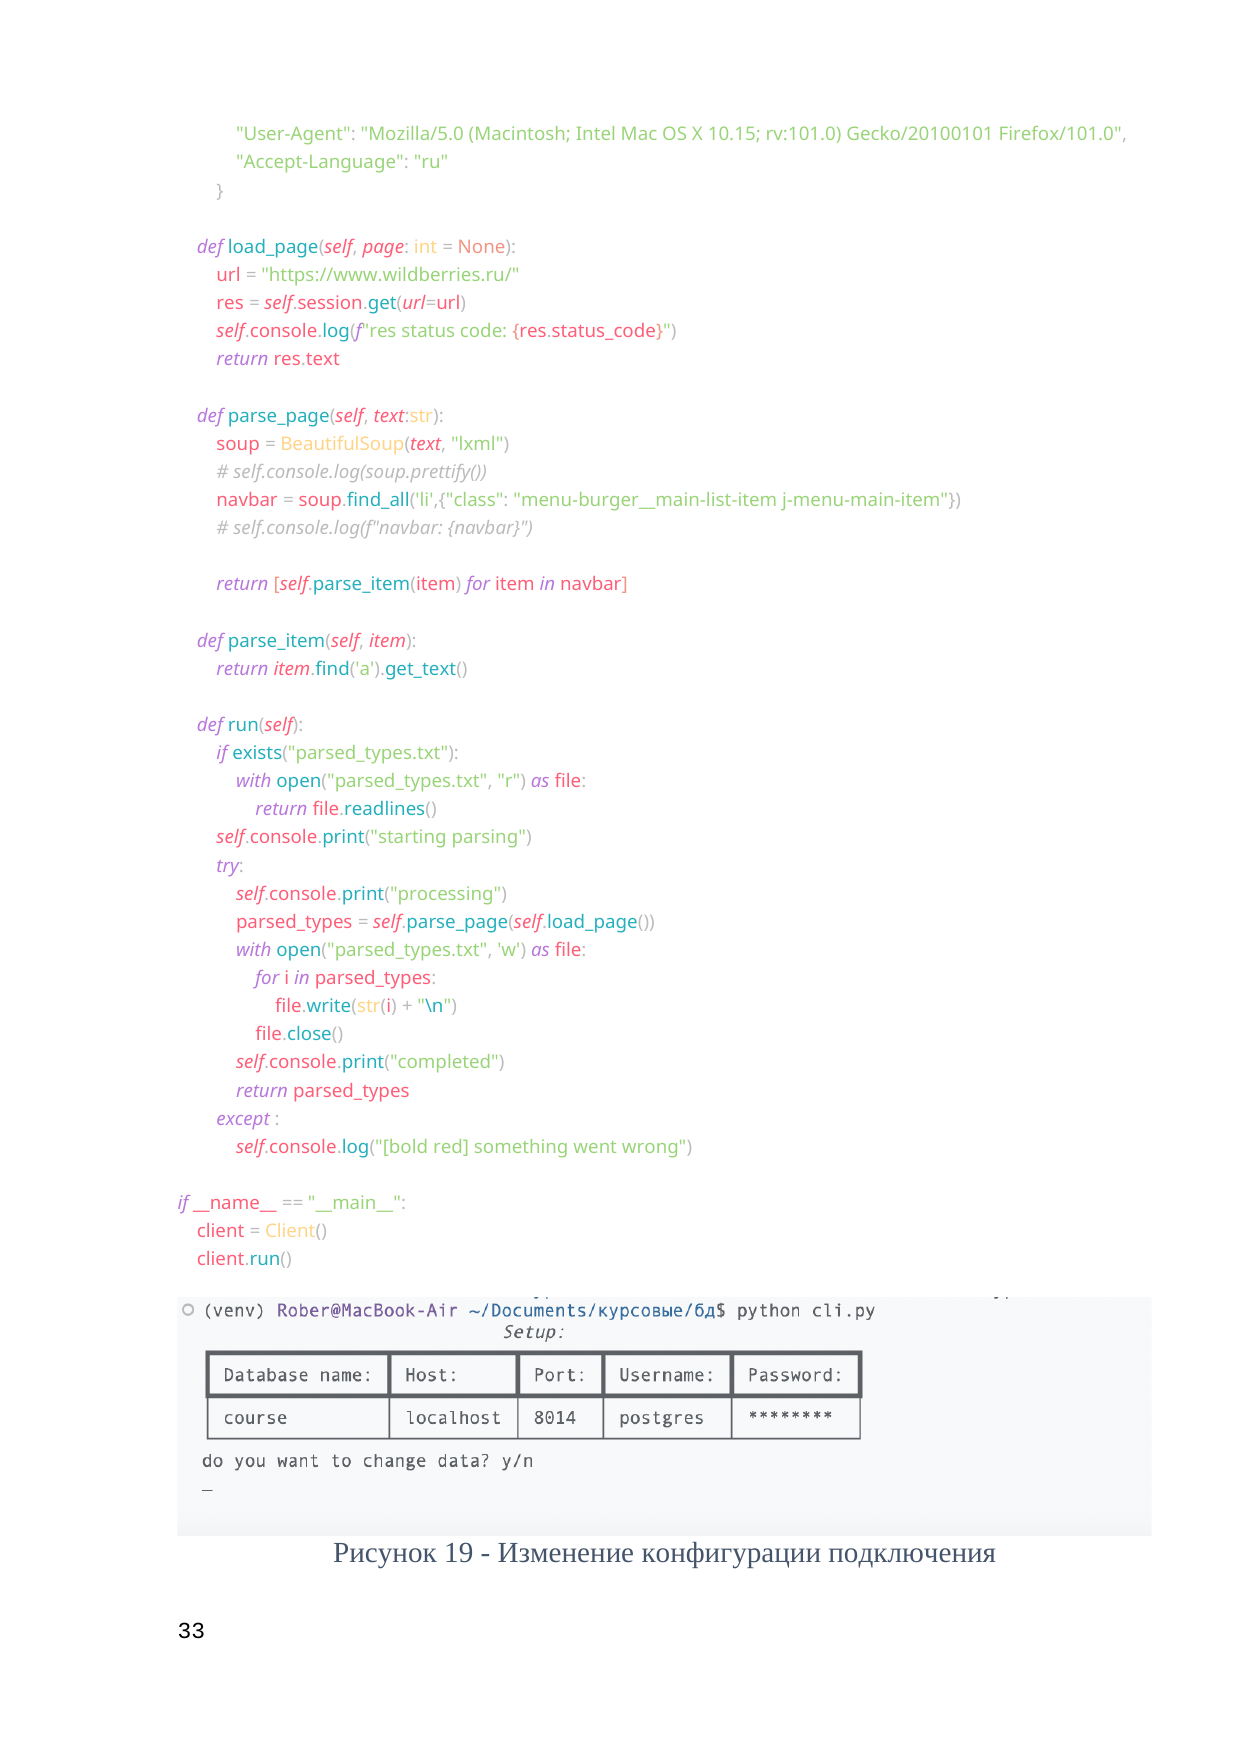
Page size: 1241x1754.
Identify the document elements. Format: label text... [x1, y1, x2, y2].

text navbar = soup.find_all('li',{"class": "menu-burger__main-list-item j-menu-main-item"}) [177, 484, 1152, 512]
text parsed_types = self.parse_page(self.load_page()) [177, 906, 1152, 934]
text # self.console.log(f"navbar: {navbar}") [177, 512, 1152, 540]
text if __name__ == "__main__": [177, 1187, 1152, 1215]
text self.console.print("processing") [177, 877, 1152, 906]
text res = self.session.get(url=url) [177, 287, 1152, 315]
text if exists("parsed_types.txt"): [177, 737, 1152, 765]
text def parse_item(self, item): [177, 624, 1152, 652]
text for i in parsed_types: [177, 962, 1152, 990]
text soup = BeautifulSoup(text, "lxml") [177, 427, 1152, 456]
text def run(self): [177, 709, 1152, 737]
text # self.console.log(soup.prettify()) [177, 456, 1152, 484]
text self.console.print("completed") [177, 1046, 1152, 1074]
text return parsed_types [177, 1074, 1152, 1102]
text with open("parsed_types.txt", 'w') as file: [177, 934, 1152, 962]
text with open("parsed_types.txt", "r") as file: [177, 765, 1152, 793]
text Рисунок 19 - Изменение конфигурации подключения [177, 1536, 1152, 1569]
text self.console.print("starting parsing") [177, 821, 1152, 849]
text return res.text [177, 343, 1152, 371]
text return file.readlines() [177, 793, 1152, 821]
text url = "https://www.wildberries.ru/" [177, 259, 1152, 287]
picture [177, 1297, 1152, 1536]
text "Accept-Language": "ru" [177, 146, 1152, 174]
text client = Client() [177, 1215, 1152, 1243]
text def load_page(self, page: int = None): [177, 231, 1152, 259]
text "User-Agent": "Mozilla/5.0 (Macintosh; Intel Mac OS X 10.15; rv:101.0) Gecko/20100101 Firefox/101.0", [177, 118, 1152, 146]
text try: [177, 849, 1152, 877]
text except : [177, 1102, 1152, 1131]
text return [self.parse_item(item) for item in navbar] [177, 568, 1152, 596]
text } [177, 174, 1152, 202]
text self.console.log(f"res status code: {res.status_code}") [177, 315, 1152, 343]
text self.console.log("[bold red] something went wrong") [177, 1131, 1152, 1159]
text file.close() [177, 1018, 1152, 1046]
text client.run() [177, 1243, 1152, 1271]
text def parse_page(self, text:str): [177, 399, 1152, 427]
text file.write(str(i) + "\n") [177, 990, 1152, 1018]
text return item.find('a').get_text() [177, 652, 1152, 681]
